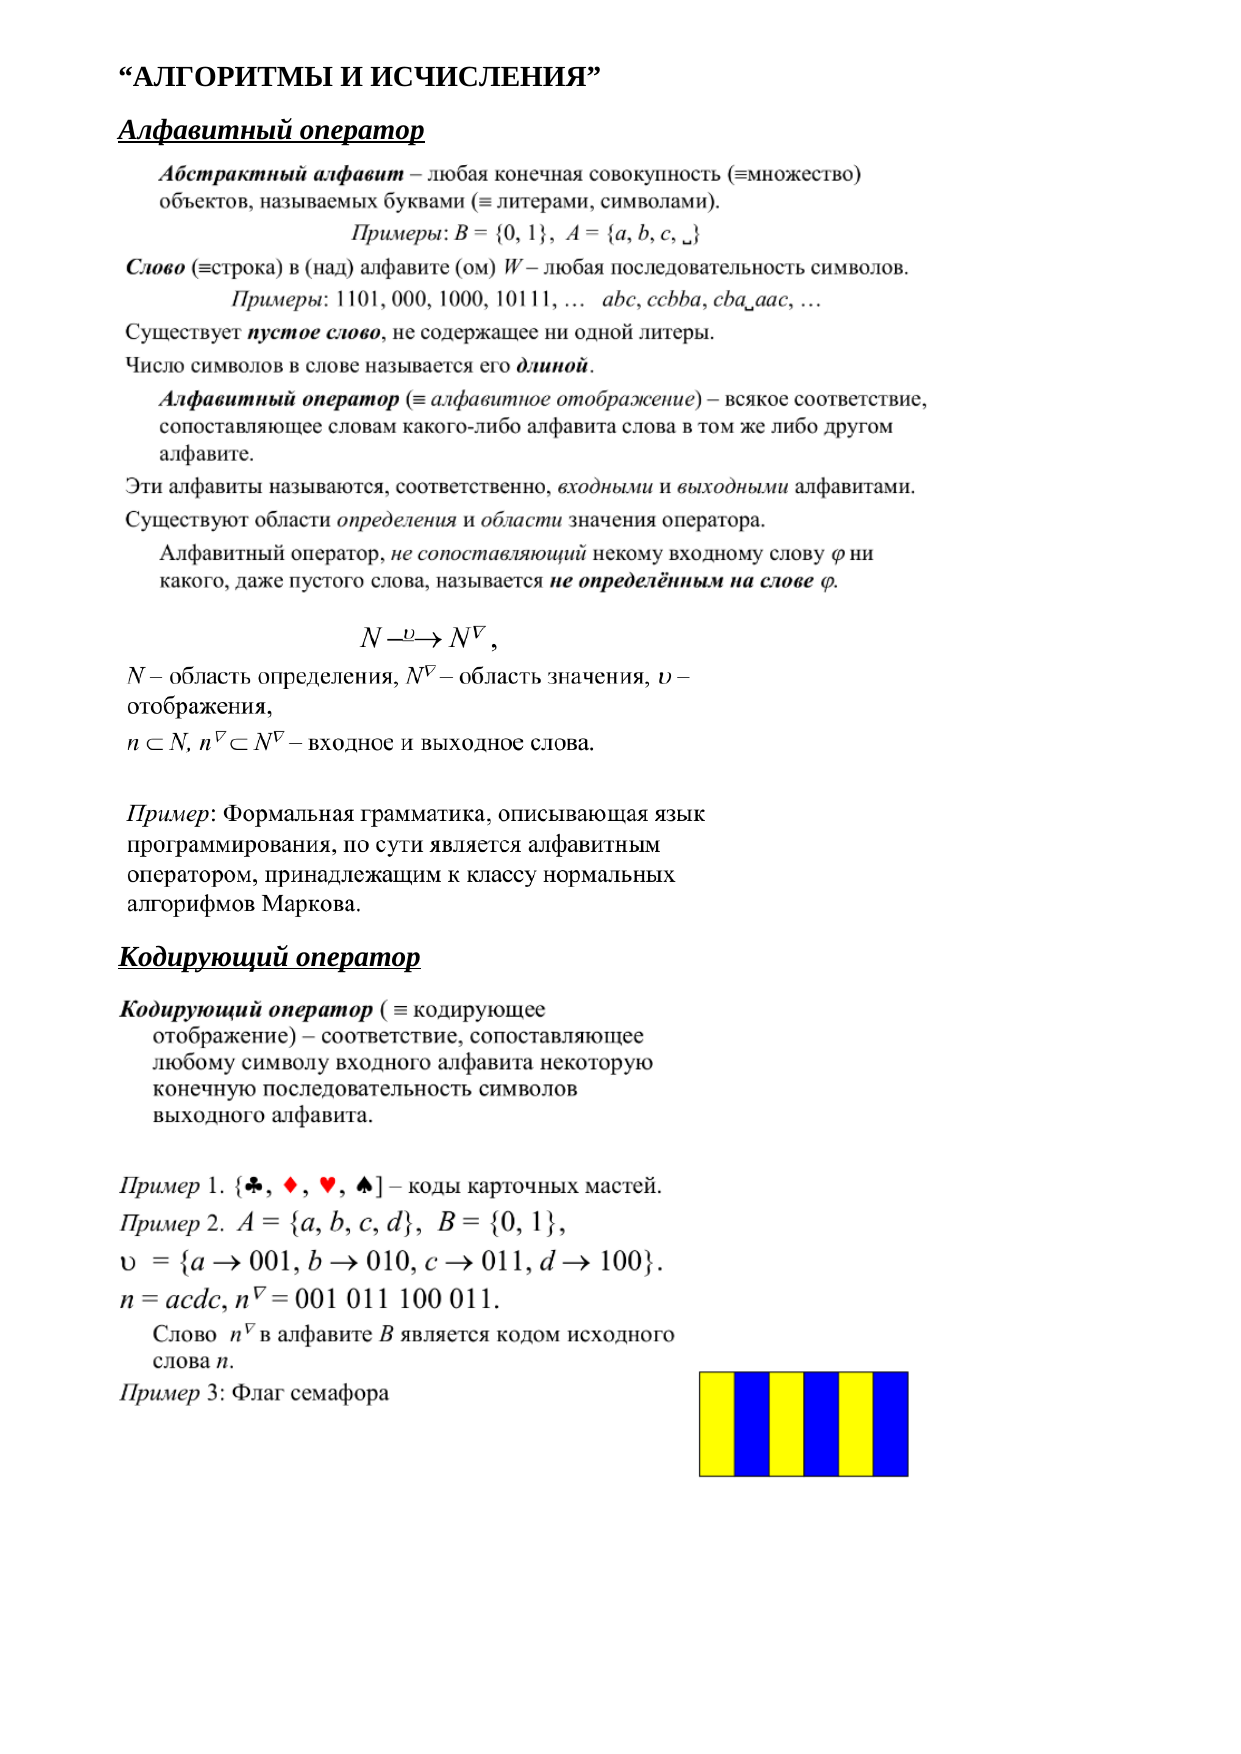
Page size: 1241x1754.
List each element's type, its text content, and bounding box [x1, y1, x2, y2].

picture [118, 164, 934, 598]
picture [118, 616, 721, 920]
text Алфавитный оператор [118, 112, 1181, 145]
picture [118, 991, 914, 1480]
text “АЛГОРИТМЫ И ИСЧИСЛЕНИЯ” [118, 59, 1181, 93]
text Кодирующий оператор [118, 939, 1181, 972]
